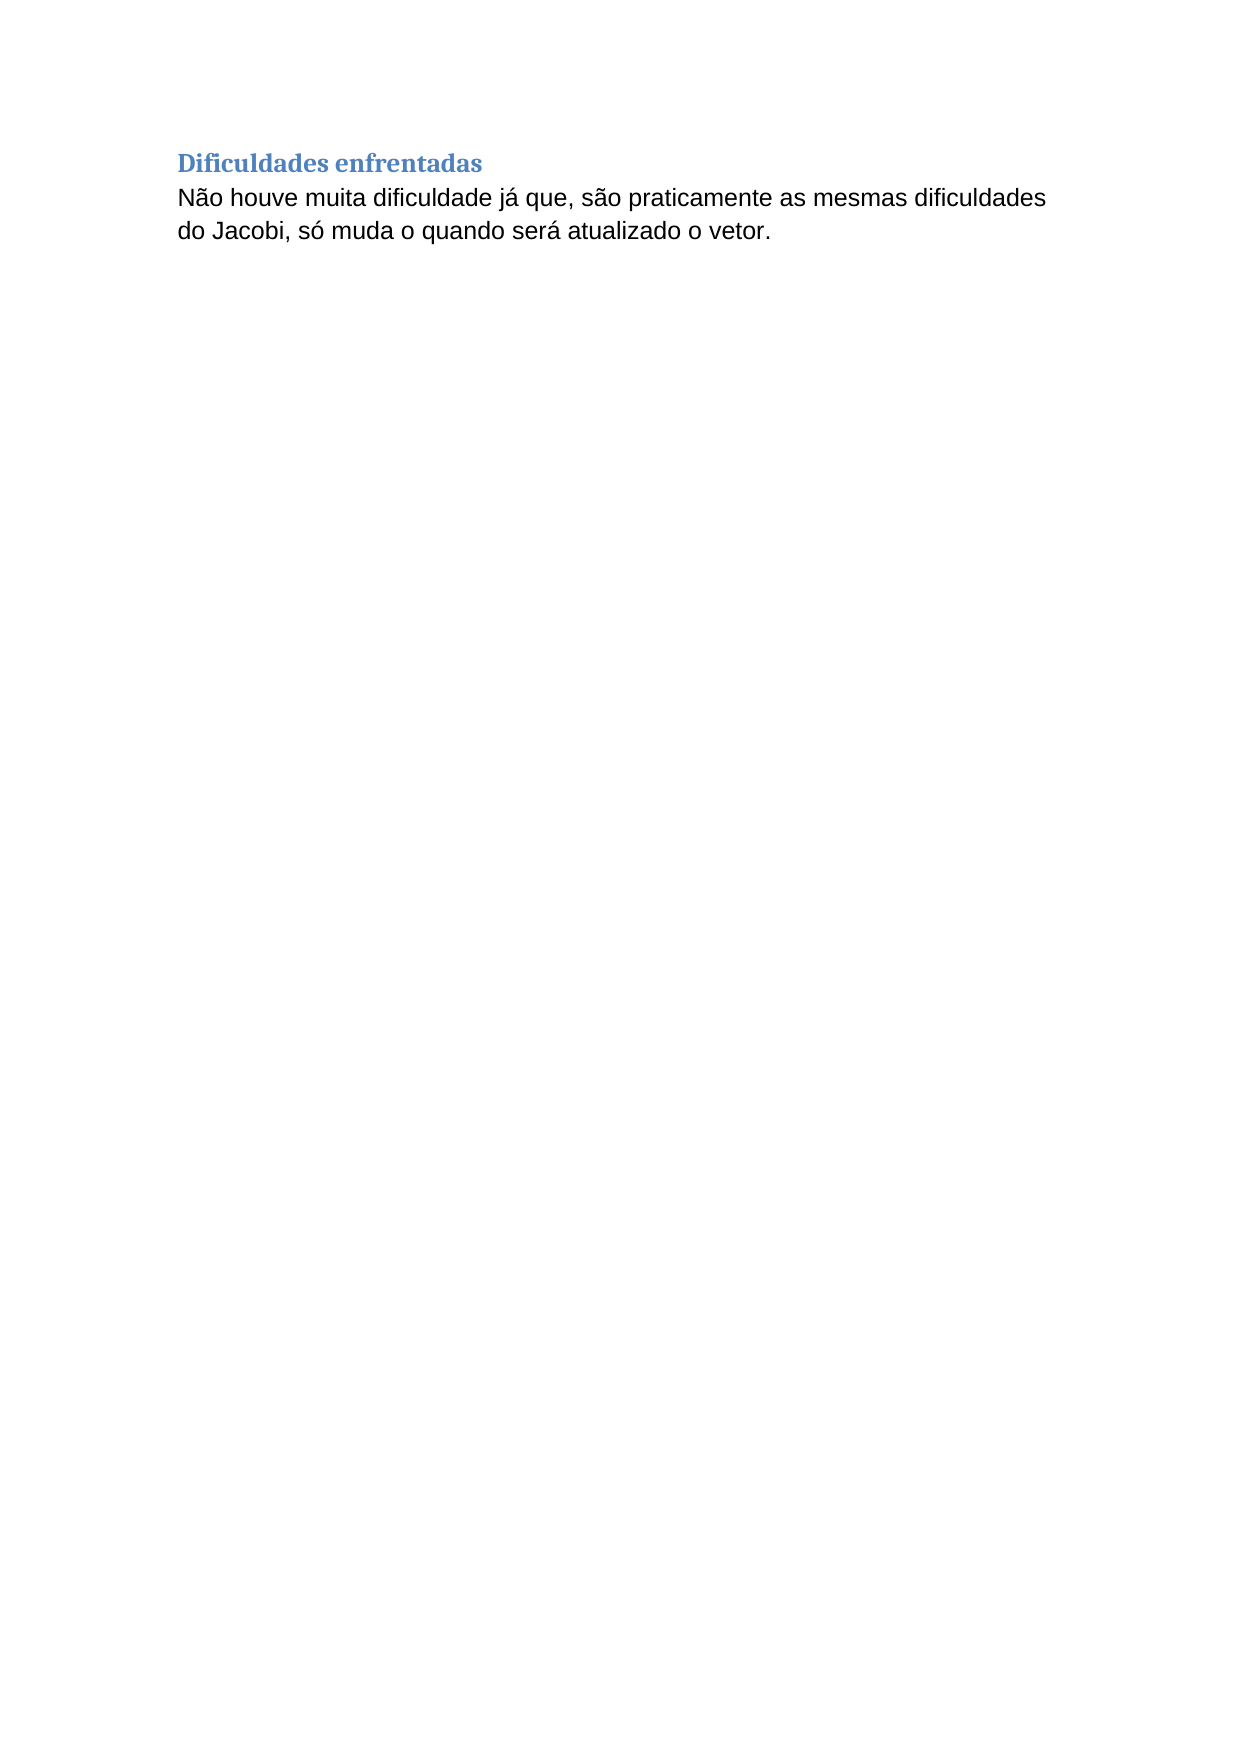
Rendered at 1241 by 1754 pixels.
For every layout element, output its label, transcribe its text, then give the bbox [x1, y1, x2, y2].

subtitle Dificuldades enfrentadas [177, 148, 1063, 179]
text Não houve muita dificuldade já que, são praticamente as mesmas dificuldades do Jacobi, só muda o quando será atualizado o vetor. [177, 183, 1063, 245]
